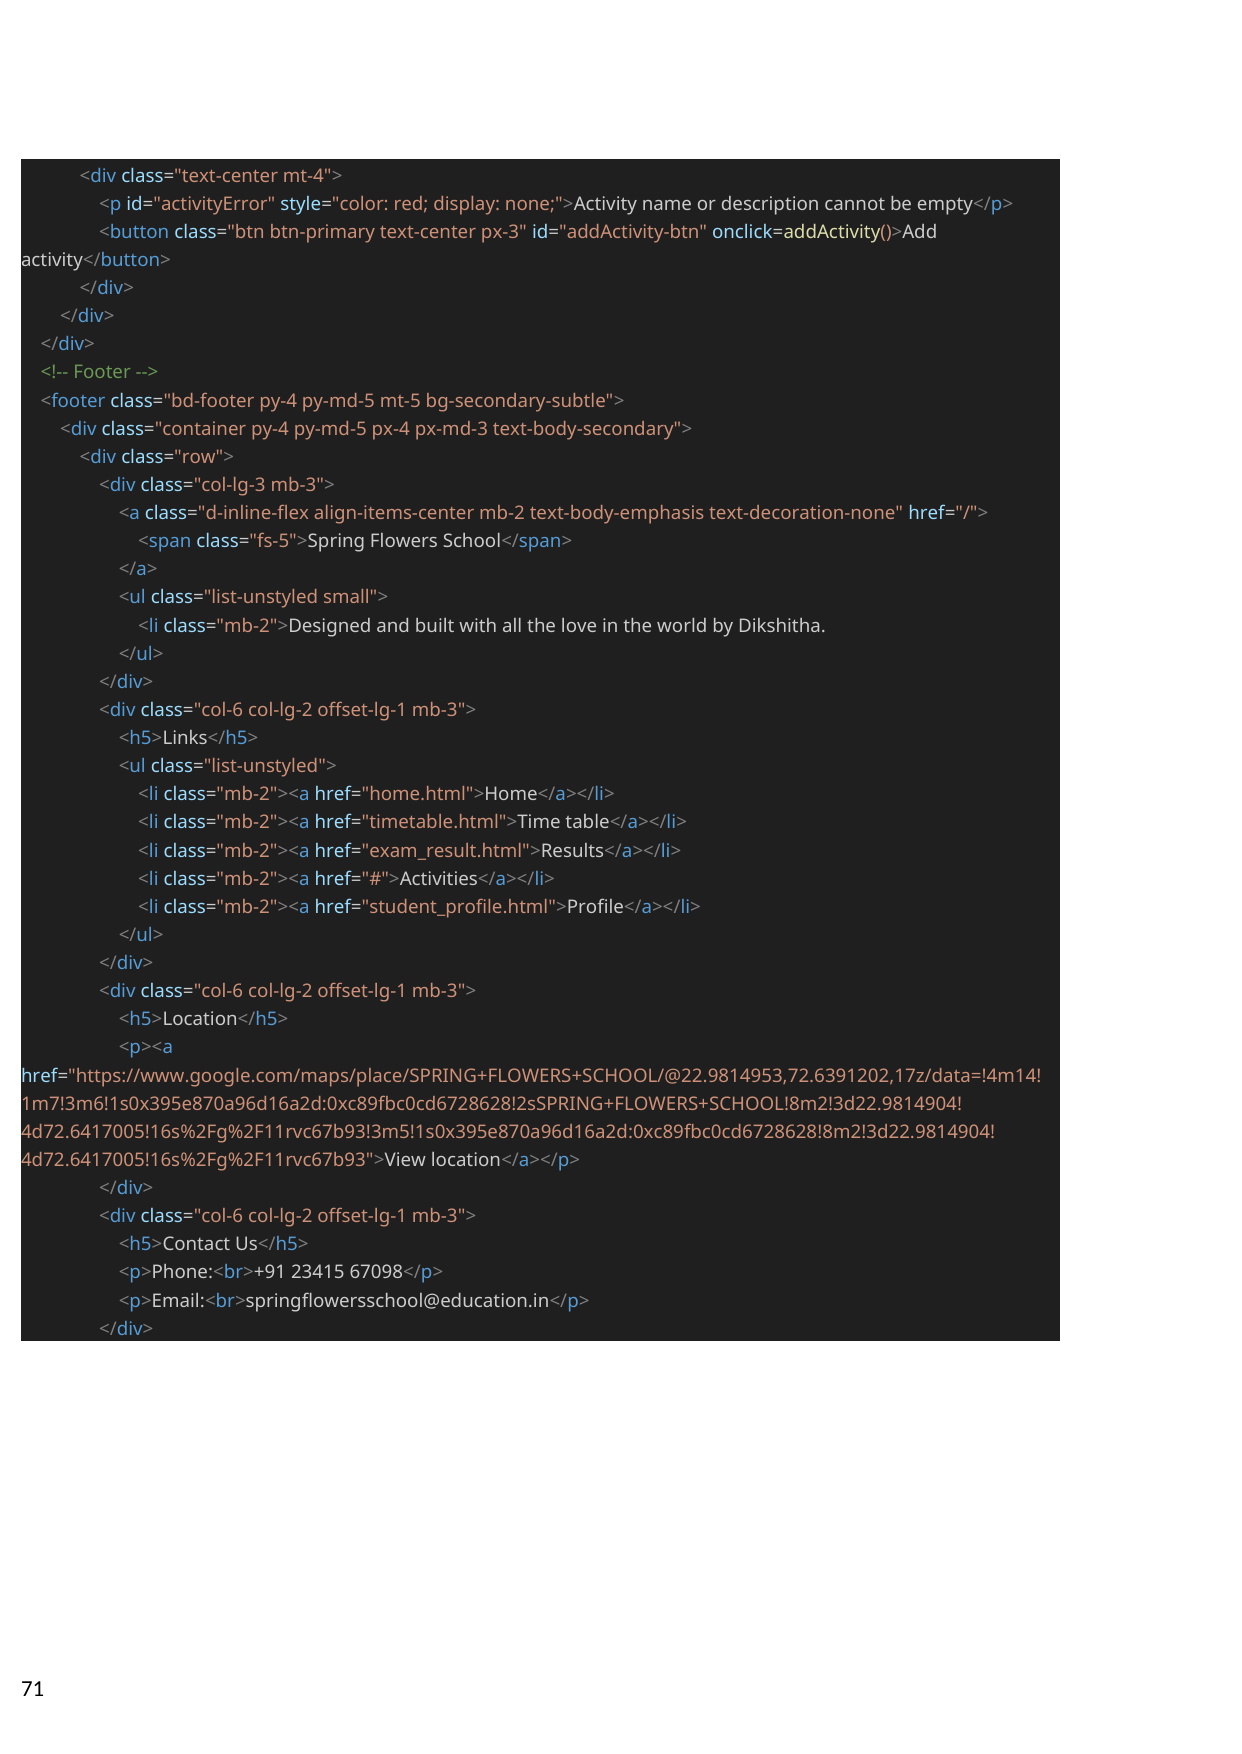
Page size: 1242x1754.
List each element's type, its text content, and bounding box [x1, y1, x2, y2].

text <p>Email:<br>springflowersschool@education.in</p> [21, 1284, 1060, 1312]
text <div class="row"> [21, 441, 1060, 469]
text <!-- Footer --> [21, 356, 1060, 384]
text </div> [21, 328, 1060, 356]
text <h5>Location</h5> [21, 1003, 1060, 1031]
text </div> [21, 666, 1060, 694]
text <li class="mb-2"><a href="student_profile.html">Profile</a></li> [21, 891, 1060, 919]
text <h5>Links</h5> [21, 722, 1060, 750]
text <div class="col-lg-3 mb-3"> [21, 469, 1060, 497]
text <div class="col-6 col-lg-2 offset-lg-1 mb-3"> [21, 975, 1060, 1003]
text <div class="container py-4 py-md-5 px-4 px-md-3 text-body-secondary"> [21, 412, 1060, 441]
text </div> [21, 272, 1060, 300]
text </div> [21, 947, 1060, 975]
text <a class="d-inline-flex align-items-center mb-2 text-body-emphasis text-decoration-none" href="/"> [21, 497, 1060, 525]
text <li class="mb-2">Designed and built with all the love in the world by Dikshitha. [21, 609, 1060, 637]
text <span class="fs-5">Spring Flowers School</span> [21, 525, 1060, 553]
text <p><a href="https://www.google.com/maps/place/SPRING+FLOWERS+SCHOOL/@22.9814953,72.6391202,17z/data=!4m14!1m7!3m6!1s0x395e870a96d16a2d:0xc89fbc0cd6728628!2sSPRING+FLOWERS+SCHOOL!8m2!3d22.9814904!4d72.6417005!16s%2Fg%2F11rvc67b93!3m5!1s0x395e870a96d16a2d:0xc89fbc0cd6728628!8m2!3d22.9814904!4d72.6417005!16s%2Fg%2F11rvc67b93">View location</a></p> [21, 1031, 1060, 1172]
text <footer class="bd-footer py-4 py-md-5 mt-5 bg-secondary-subtle"> [21, 384, 1060, 412]
text </div> [21, 300, 1060, 328]
text <p>Phone:<br>+91 23415 67098</p> [21, 1256, 1060, 1284]
text <button class="btn btn-primary text-center px-3" id="addActivity-btn" onclick=addActivity()>Add activity</button> [21, 216, 1060, 272]
text <li class="mb-2"><a href="#">Activities</a></li> [21, 862, 1060, 891]
text <li class="mb-2"><a href="exam_result.html">Results</a></li> [21, 834, 1060, 862]
text </ul> [21, 637, 1060, 666]
text </div> [21, 1312, 1060, 1341]
text <div class="col-6 col-lg-2 offset-lg-1 mb-3"> [21, 1200, 1060, 1228]
text <ul class="list-unstyled small"> [21, 581, 1060, 609]
text </div> [21, 1172, 1060, 1200]
text <h5>Contact Us</h5> [21, 1228, 1060, 1256]
text <div class="text-center mt-4"> [21, 159, 1060, 187]
text <p id="activityError" style="color: red; display: none;">Activity name or description cannot be empty</p> [21, 187, 1060, 216]
text </ul> [21, 919, 1060, 947]
text </a> [21, 553, 1060, 581]
text <div class="col-6 col-lg-2 offset-lg-1 mb-3"> [21, 694, 1060, 722]
text <ul class="list-unstyled"> [21, 750, 1060, 778]
text <li class="mb-2"><a href="timetable.html">Time table</a></li> [21, 806, 1060, 834]
text <li class="mb-2"><a href="home.html">Home</a></li> [21, 778, 1060, 806]
